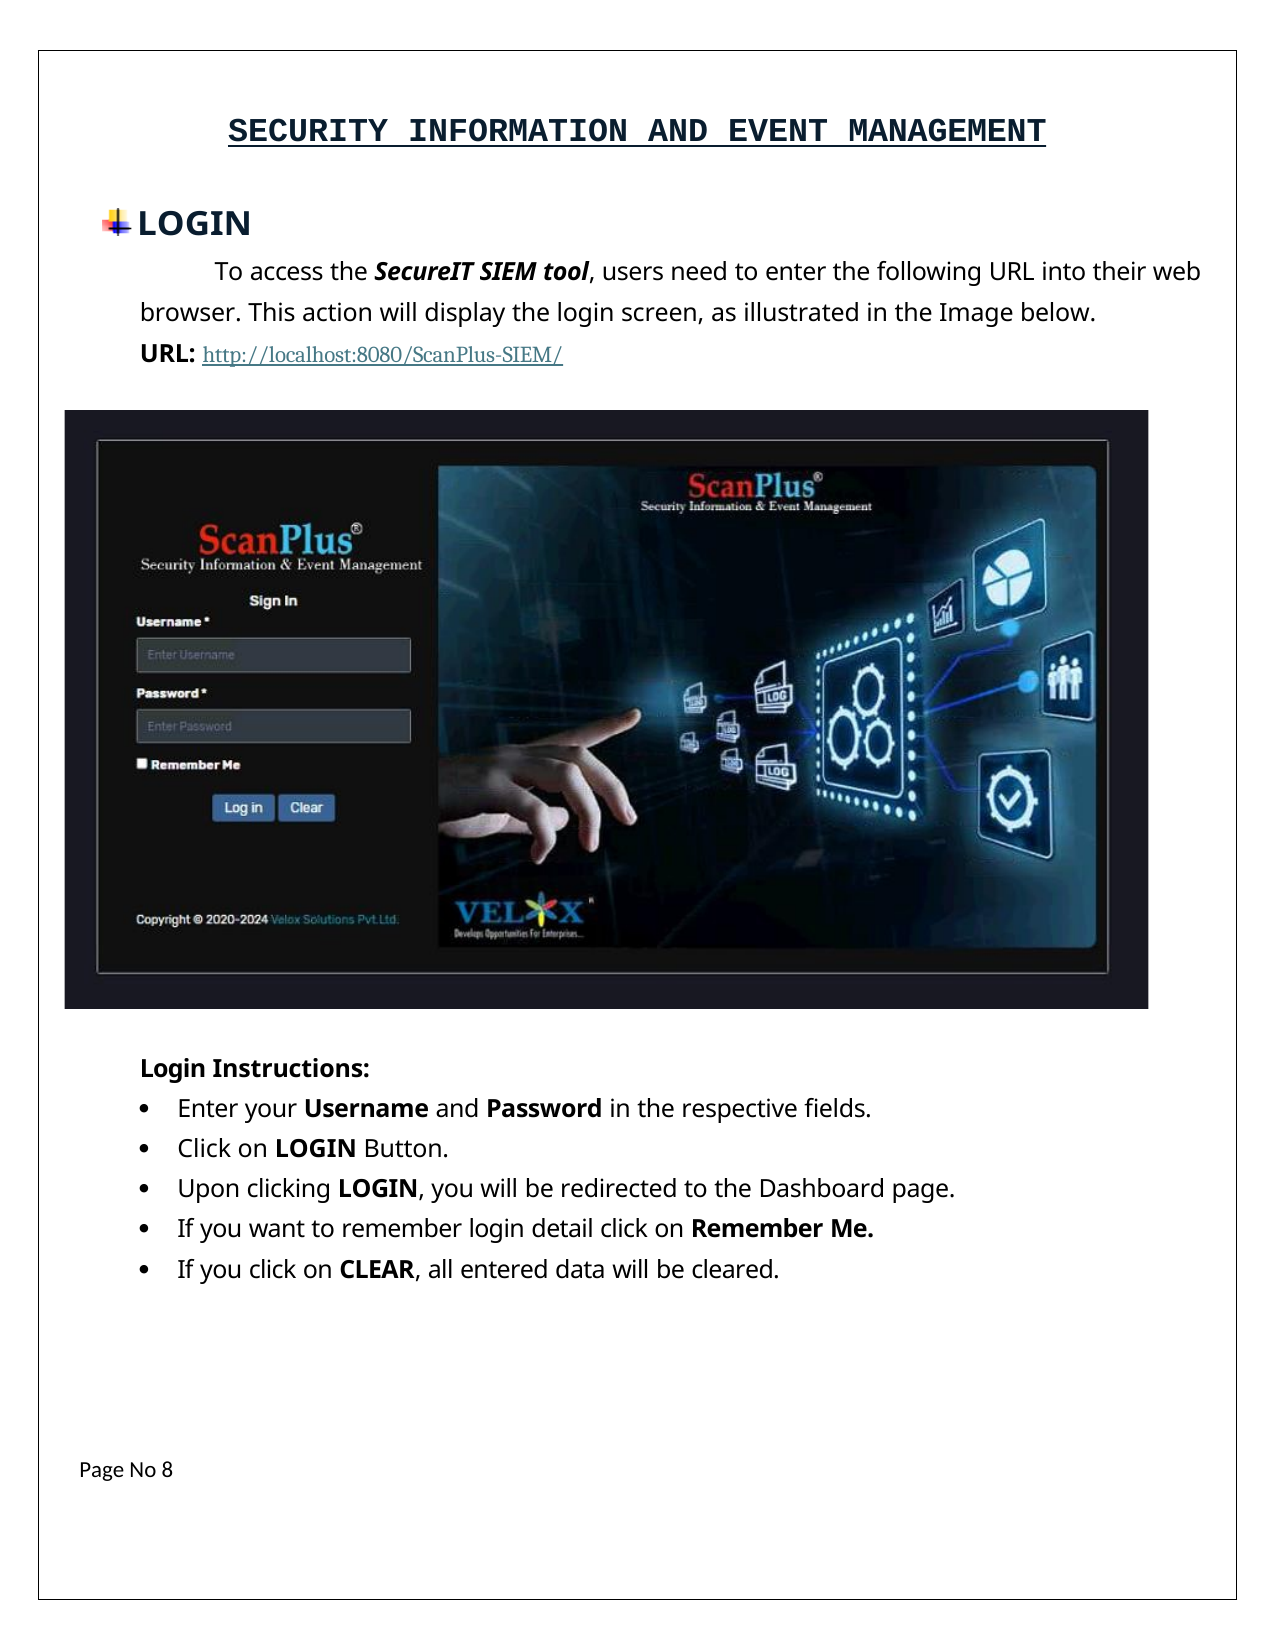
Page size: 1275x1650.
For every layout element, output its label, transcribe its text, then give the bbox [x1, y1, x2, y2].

subtitle SECURITY INFORMATION AND EVENT MANAGEMENT [65, 114, 1209, 152]
text Login Instructions: [139, 1051, 1236, 1084]
text To access the SecureIT SIEM tool, users need to enter the following URL into their web browser. This action will display the login screen, as illustrated in the Image below. [139, 253, 1224, 328]
list Click on LOGIN Button. [139, 1131, 1236, 1165]
text LOGIN [102, 200, 1236, 245]
list Upon clicking LOGIN, you will be redirected to the Dashboard page. [139, 1171, 1236, 1205]
list If you click on CLEAR, all entered data will be cleared. [139, 1251, 1236, 1285]
list Enter your Username and Password in the respective fields. [139, 1091, 1236, 1125]
text URL: http://localhost:8080/ScanPlus-SIEM/ [139, 336, 1236, 370]
list If you want to remember login detail click on Remember Me. [139, 1211, 1236, 1245]
picture [102, 208, 132, 236]
picture [64, 410, 1149, 1009]
